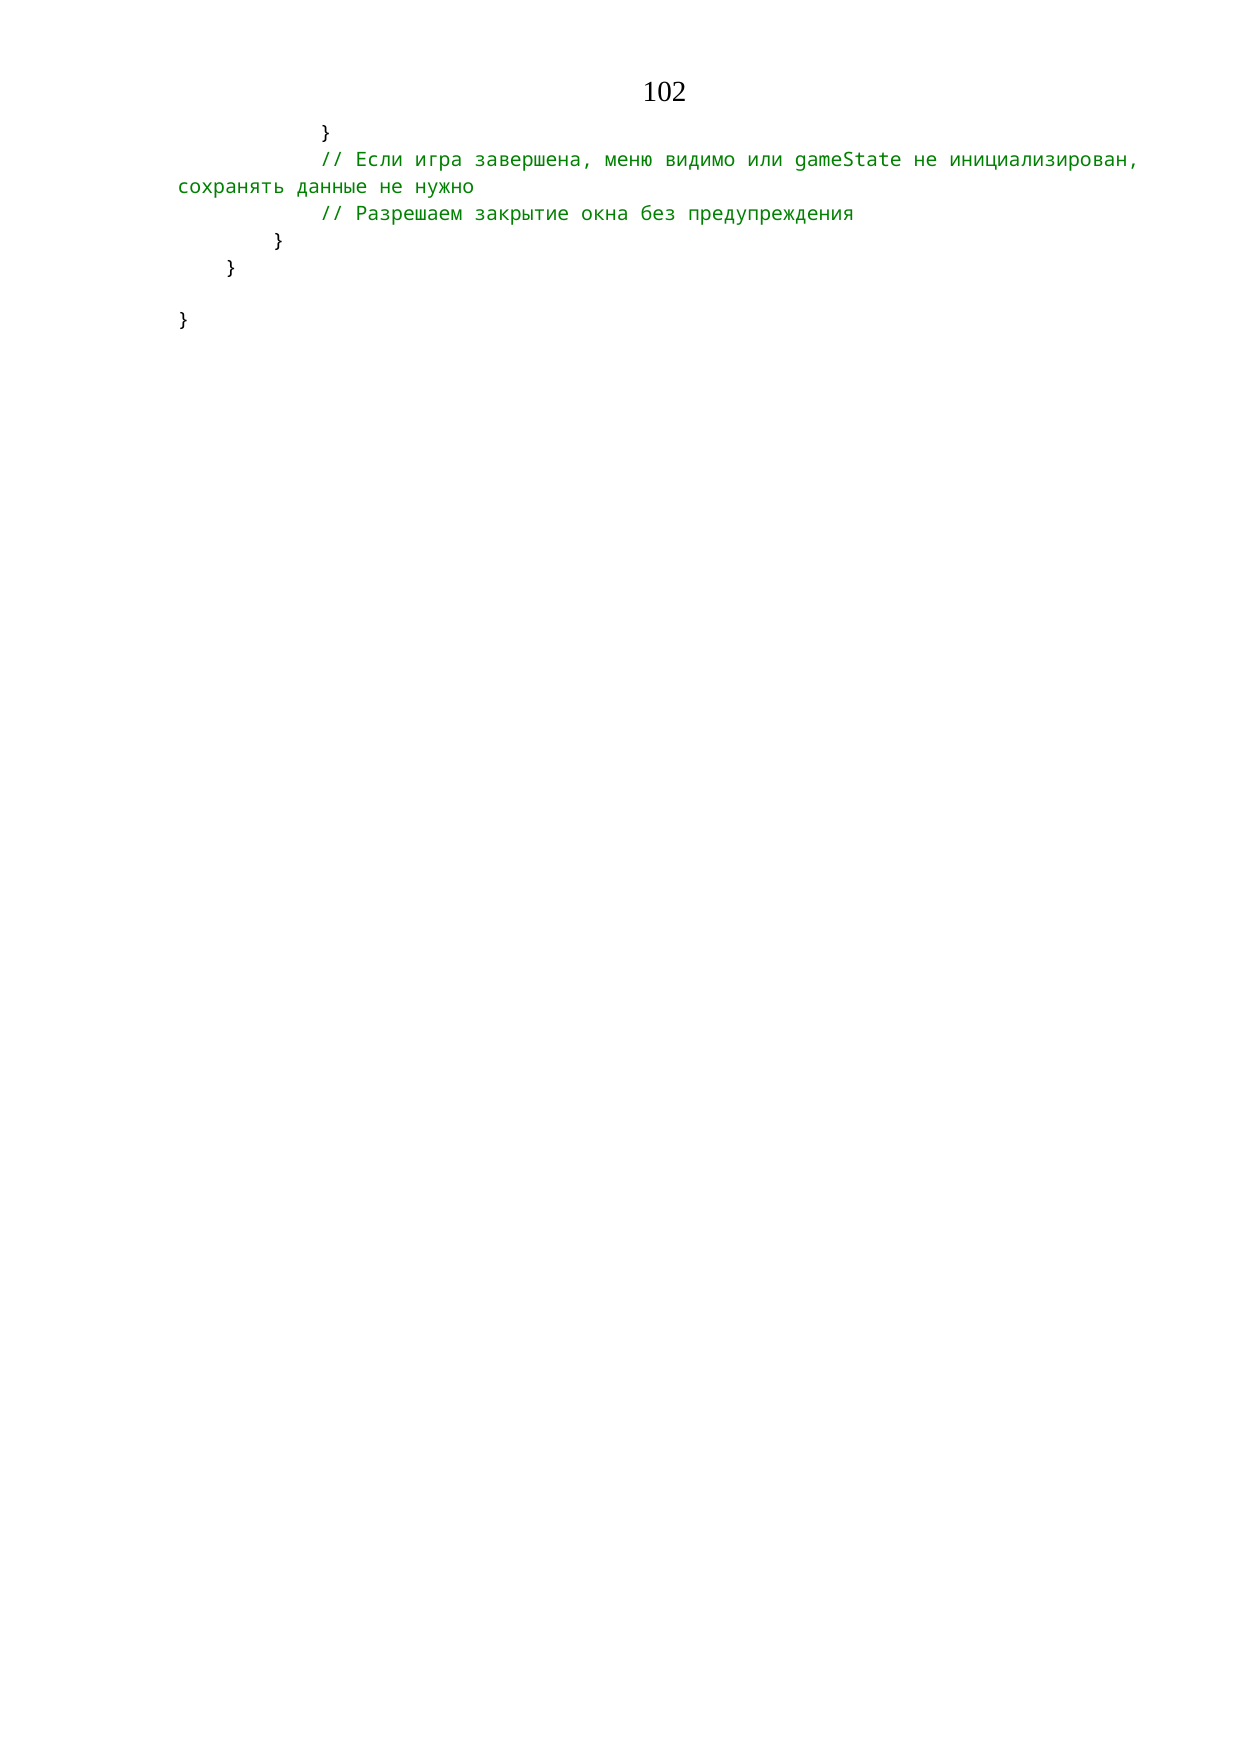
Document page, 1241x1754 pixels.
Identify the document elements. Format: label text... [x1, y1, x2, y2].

text } [177, 305, 1152, 332]
text } [177, 118, 1152, 145]
text } [177, 226, 1152, 253]
text // Если игра завершена, меню видимо или gameState не инициализирован, сохранять данные не нужно [177, 145, 1152, 199]
text } [177, 253, 1152, 280]
text // Разрешаем закрытие окна без предупреждения [177, 199, 1152, 226]
